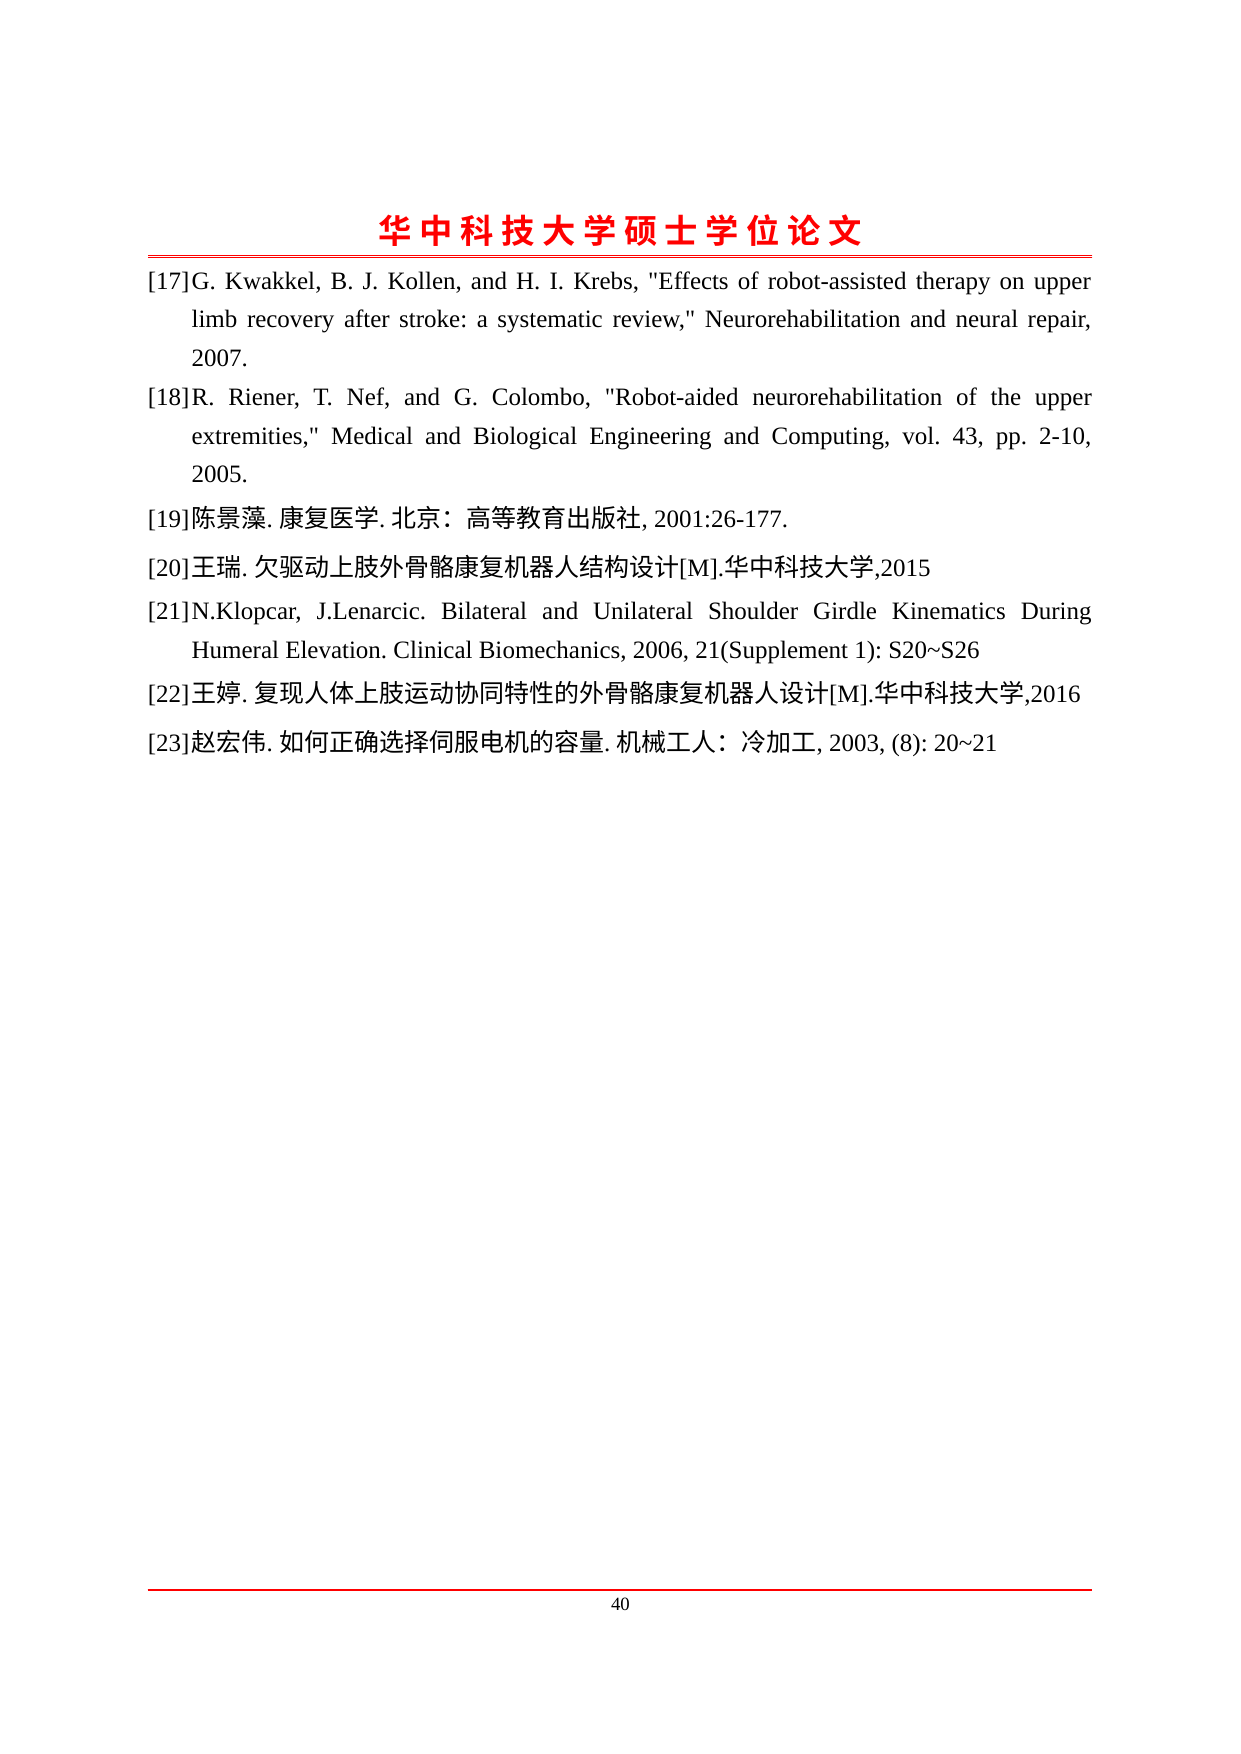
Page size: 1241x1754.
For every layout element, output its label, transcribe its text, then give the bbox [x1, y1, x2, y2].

list 王婷. 复现人体上肢运动协同特性的外骨骼康复机器人设计[M].华中科技大学,2016 [148, 673, 1092, 710]
list N.Klopcar, J.Lenarcic. Bilateral and Unilateral Shoulder Girdle Kinematics During Humeral Elevation. Clinical Biomechanics, 2006, 21(Supplement 1): S20~S26 [148, 596, 1092, 663]
list 赵宏伟. 如何正确选择伺服电机的容量. 机械工人：冷加工, 2003, (8): 20~21 [148, 722, 1092, 759]
list G. Kwakkel, B. J. Kollen, and H. I. Krebs, "Effects of robot-assisted therapy on upper limb recovery after stroke: a systematic review," Neurorehabilitation and neural repair, 2007. [148, 266, 1092, 372]
list 王瑞. 欠驱动上肢外骨骼康复机器人结构设计[M].华中科技大学,2015 [148, 547, 1092, 583]
list 陈景藻. 康复医学. 北京：高等教育出版社, 2001:26-177. [148, 498, 1092, 534]
list R. Riener, T. Nef, and G. Colombo, "Robot-aided neurorehabilitation of the upper extremities," Medical and Biological Engineering and Computing, vol. 43, pp. 2-10, 2005. [148, 382, 1092, 488]
